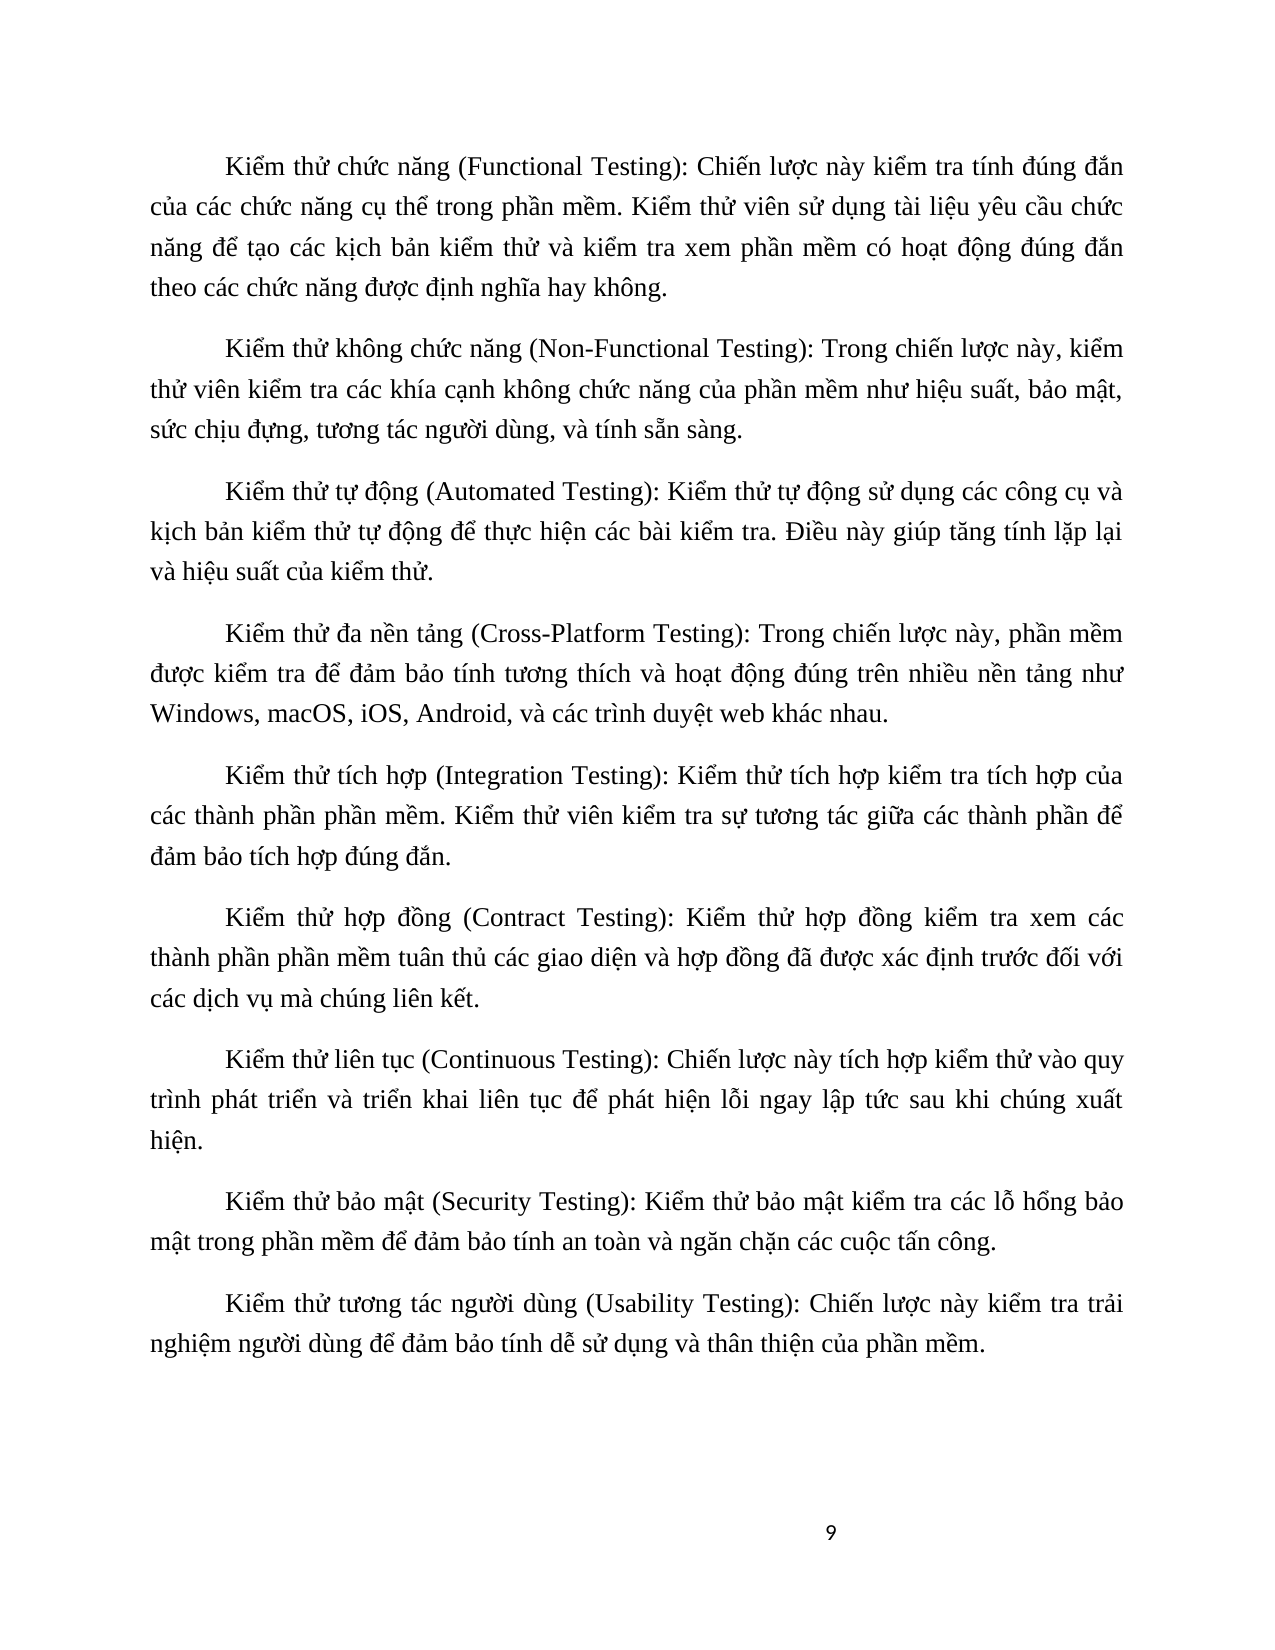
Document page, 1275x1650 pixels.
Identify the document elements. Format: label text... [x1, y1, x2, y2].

text Kiểm thử liên tục (Continuous Testing): Chiến lược này tích hợp kiểm thử vào quy trình phát triển và triển khai liên tục để phát hiện lỗi ngay lập tức sau khi chúng xuất hiện. [150, 1043, 1125, 1155]
text Kiểm thử tự động (Automated Testing): Kiểm thử tự động sử dụng các công cụ và kịch bản kiểm thử tự động để thực hiện các bài kiểm tra. Điều này giúp tăng tính lặp lại và hiệu suất của kiểm thử. [150, 474, 1125, 587]
text Kiểm thử tích hợp (Integration Testing): Kiểm thử tích hợp kiểm tra tích hợp của các thành phần phần mềm. Kiểm thử viên kiểm tra sự tương tác giữa các thành phần để đảm bảo tích hợp đúng đắn. [150, 759, 1125, 871]
text Kiểm thử hợp đồng (Contract Testing): Kiểm thử hợp đồng kiểm tra xem các thành phần phần mềm tuân thủ các giao diện và hợp đồng đã được xác định trước đối với các dịch vụ mà chúng liên kết. [150, 901, 1125, 1013]
text Kiểm thử không chức năng (Non-Functional Testing): Trong chiến lược này, kiểm thử viên kiểm tra các khía cạnh không chức năng của phần mềm như hiệu suất, bảo mật, sức chịu đựng, tương tác người dùng, và tính sẵn sàng. [150, 332, 1125, 444]
text Kiểm thử đa nền tảng (Cross-Platform Testing): Trong chiến lược này, phần mềm được kiểm tra để đảm bảo tính tương thích và hoạt động đúng trên nhiều nền tảng như Windows, macOS, iOS, Android, và các trình duyệt web khác nhau. [150, 617, 1125, 729]
text Kiểm thử chức năng (Functional Testing): Chiến lược này kiểm tra tính đúng đắn của các chức năng cụ thể trong phần mềm. Kiểm thử viên sử dụng tài liệu yêu cầu chức năng để tạo các kịch bản kiểm thử và kiểm tra xem phần mềm có hoạt động đúng đắn theo các chức năng được định nghĩa hay không. [150, 150, 1125, 302]
text Kiểm thử tương tác người dùng (Usability Testing): Chiến lược này kiểm tra trải nghiệm người dùng để đảm bảo tính dễ sử dụng và thân thiện của phần mềm. [150, 1287, 1125, 1358]
text Kiểm thử bảo mật (Security Testing): Kiểm thử bảo mật kiểm tra các lỗ hổng bảo mật trong phần mềm để đảm bảo tính an toàn và ngăn chặn các cuộc tấn công. [150, 1185, 1125, 1257]
